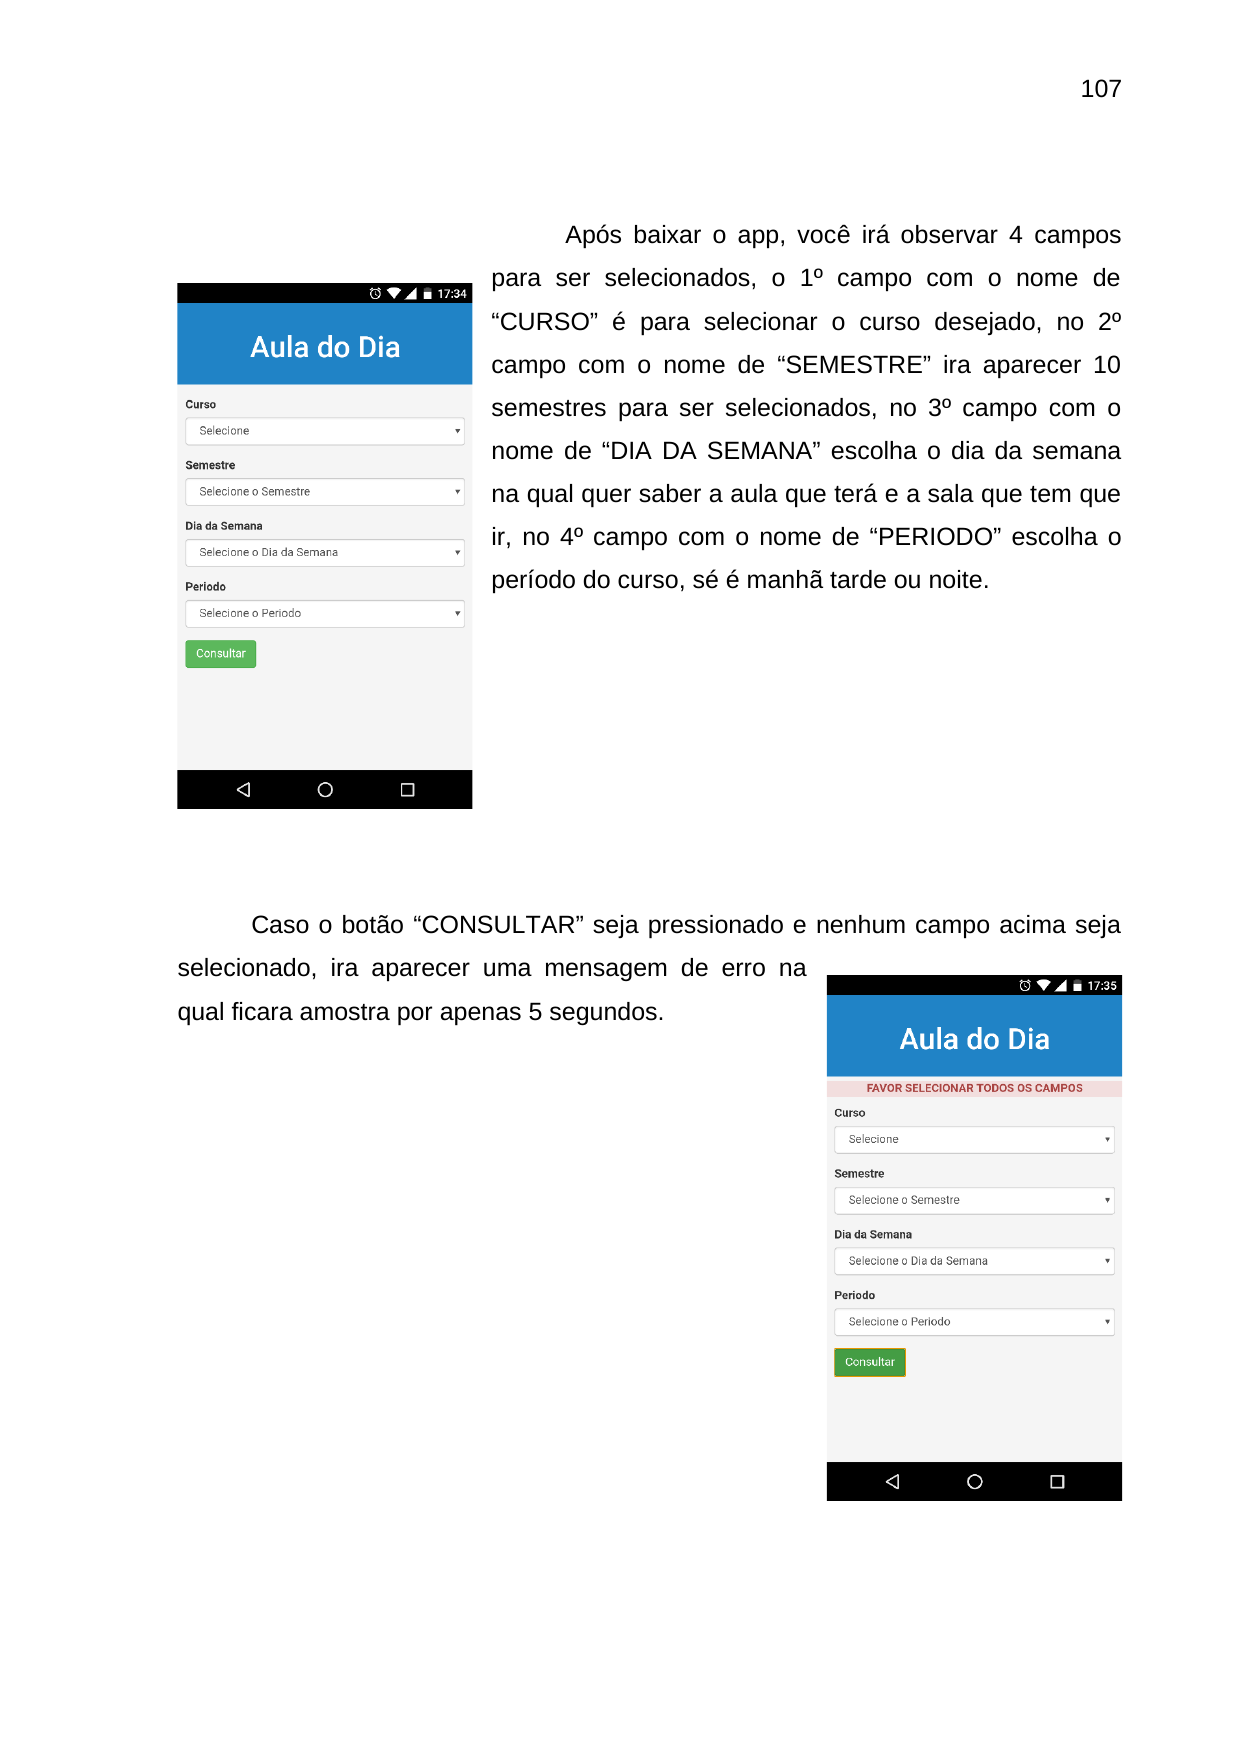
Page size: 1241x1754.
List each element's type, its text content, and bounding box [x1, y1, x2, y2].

picture [826, 975, 1123, 1501]
text Caso o botão “CONSULTAR” seja pressionado e nenhum campo acima seja selecionado, ira aparecer uma mensagem de erro na qual ficara amostra por apenas 5 segundos. [177, 910, 1122, 1025]
text Após baixar o app, você irá observar 4 campos para ser selecionados, o 1º campo com o nome de “CURSO” é para selecionar o curso desejado, no 2º campo com o nome de “SEMESTRE” ira aparecer 10 semestres para ser selecionados, no 3º campo com o nome de “DIA DA SEMANA” escolha o dia da semana na qual quer saber a aula que terá e a sala que tem que ir, no 4º campo com o nome de “PERIODO” escolha o período do curso, sé é manhã tarde ou noite. [177, 220, 1122, 594]
picture [177, 283, 473, 809]
